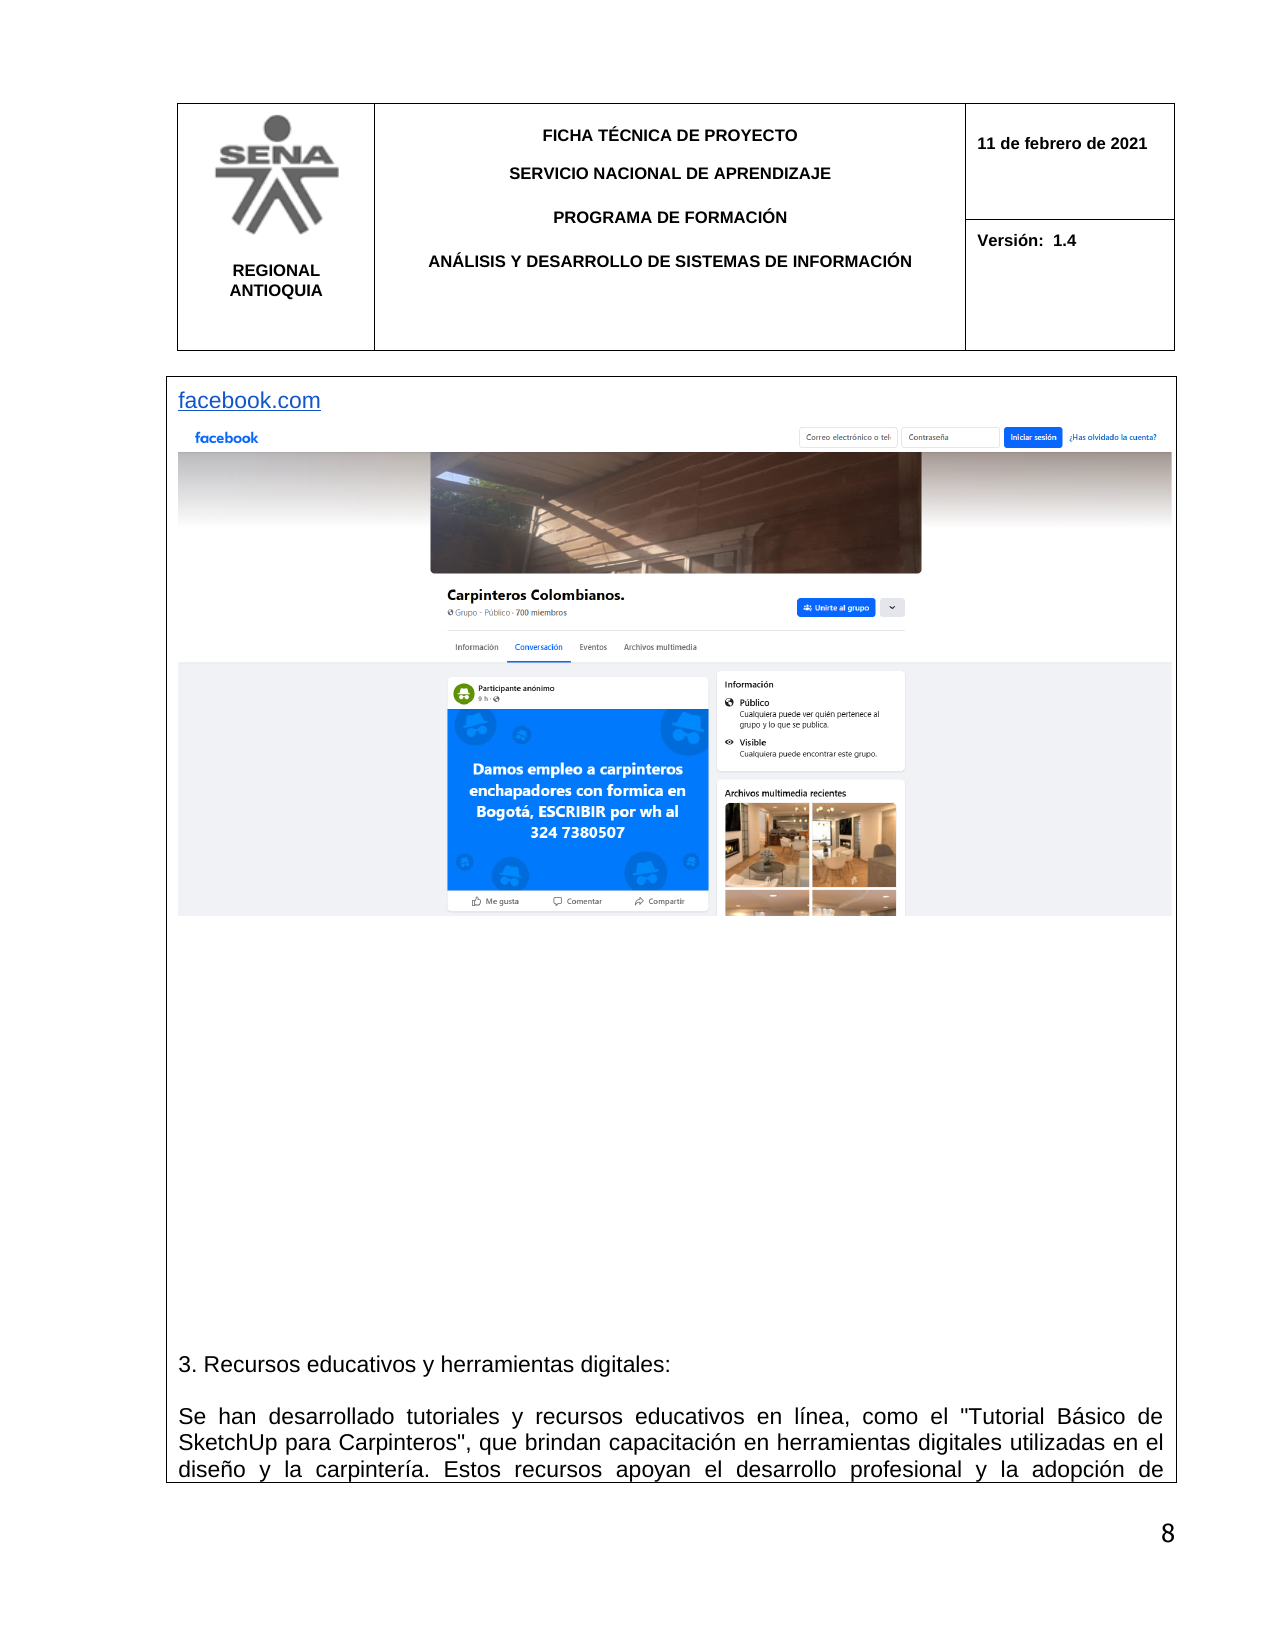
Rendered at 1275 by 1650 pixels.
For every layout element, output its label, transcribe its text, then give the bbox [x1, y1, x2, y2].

picture [213, 114, 339, 237]
picture [178, 423, 1172, 916]
